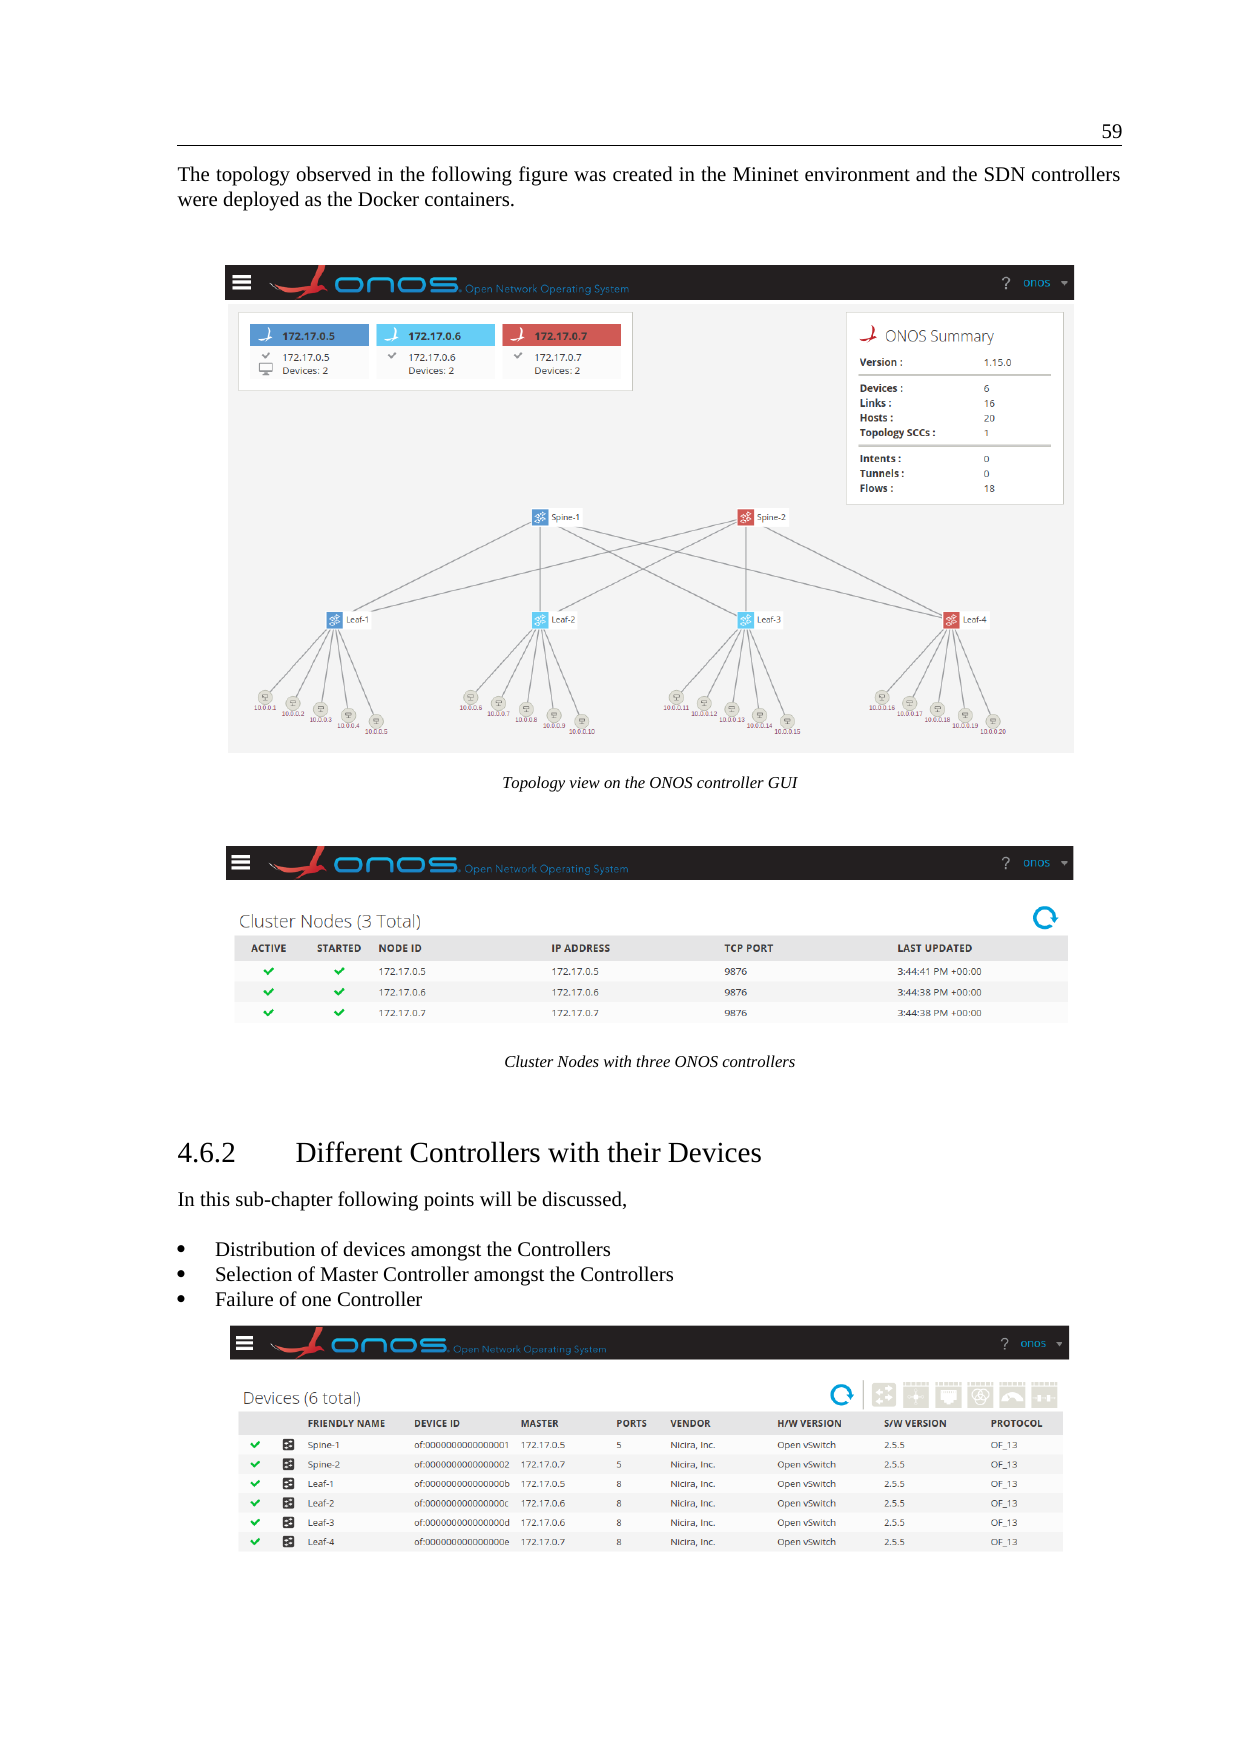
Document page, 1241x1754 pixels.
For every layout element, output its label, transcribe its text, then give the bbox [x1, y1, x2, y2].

subtitle Different Controllers with their Devices [177, 1135, 1122, 1169]
list Failure of one Controller [177, 1286, 1122, 1311]
picture [230, 1325, 1070, 1559]
list Distribution of devices amongst the Controllers [177, 1236, 1122, 1261]
text The topology observed in the following figure was created in the Mininet environment and the SDN controllers were deployed as the Docker containers. [177, 161, 1122, 211]
text Cluster Nodes with three ONOS controllers [177, 1046, 1122, 1071]
picture [225, 265, 1075, 753]
text In this sub-chapter following points will be discussed, [177, 1186, 1122, 1211]
picture [226, 846, 1074, 1032]
list Selection of Master Controller amongst the Controllers [177, 1261, 1122, 1286]
text Topology view on the ONOS controller GUI [177, 767, 1122, 792]
